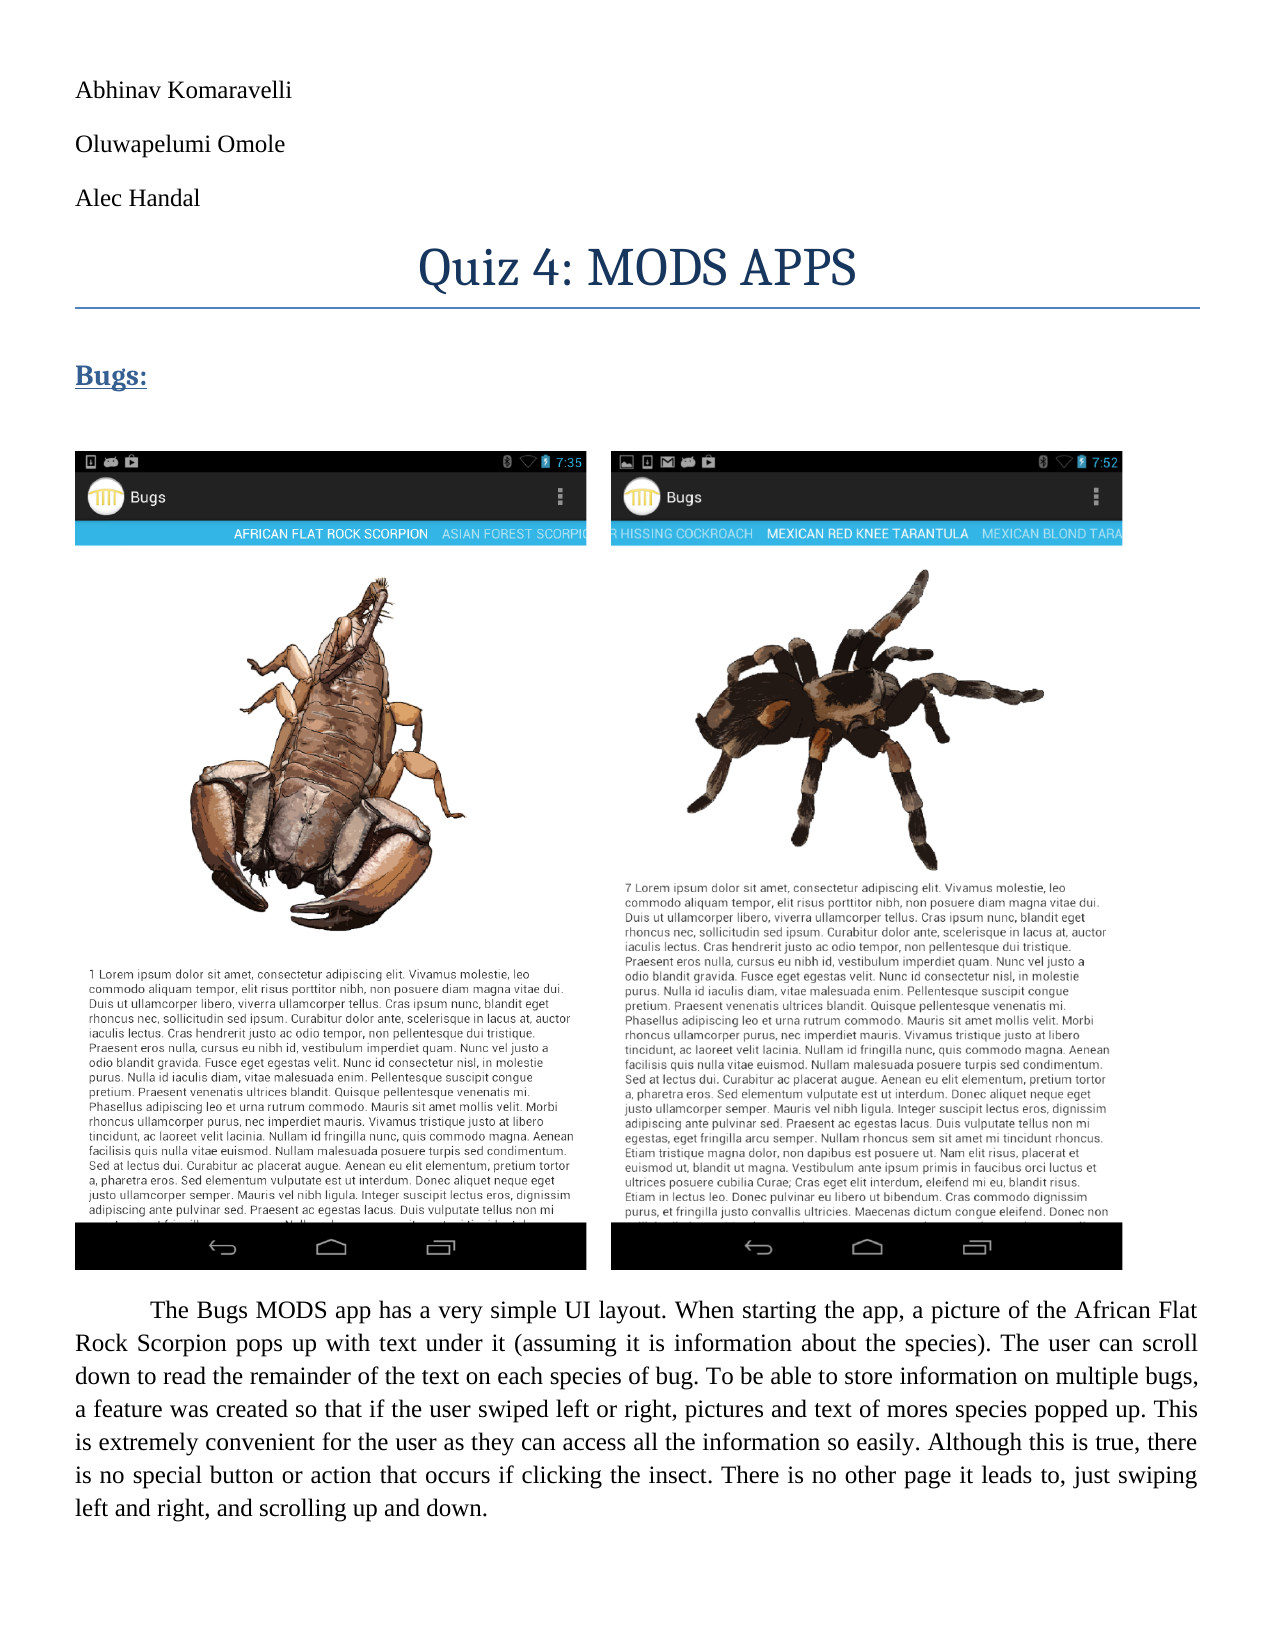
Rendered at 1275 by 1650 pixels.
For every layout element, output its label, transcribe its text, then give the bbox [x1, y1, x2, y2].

text Oluwapelumi Omole [75, 129, 1200, 158]
picture [611, 451, 1123, 1270]
title Quiz 4: MODS APPS [75, 237, 1200, 307]
text The Bugs MODS app has a very simple UI layout. When starting the app, a picture of the African Flat Rock Scorpion pops up with text under it (assuming it is information about the species). The user can scroll down to read the remainder of the text on each species of bug. To be able to store information on multiple bugs, a feature was created so that if the user swiped left or right, pictures and text of mores species popped up. This is extremely convenient for the user as they can access all the information so easily. Although this is true, there is no special button or action that occurs if clicking the insect. There is no other page it leads to, just swiping left and right, and scrolling up and down. [75, 1295, 1200, 1522]
subtitle Bugs: [75, 359, 1200, 393]
text Alec Handal [75, 183, 1200, 211]
picture [75, 451, 587, 1270]
text Abhinav Komaravelli [75, 75, 1200, 104]
